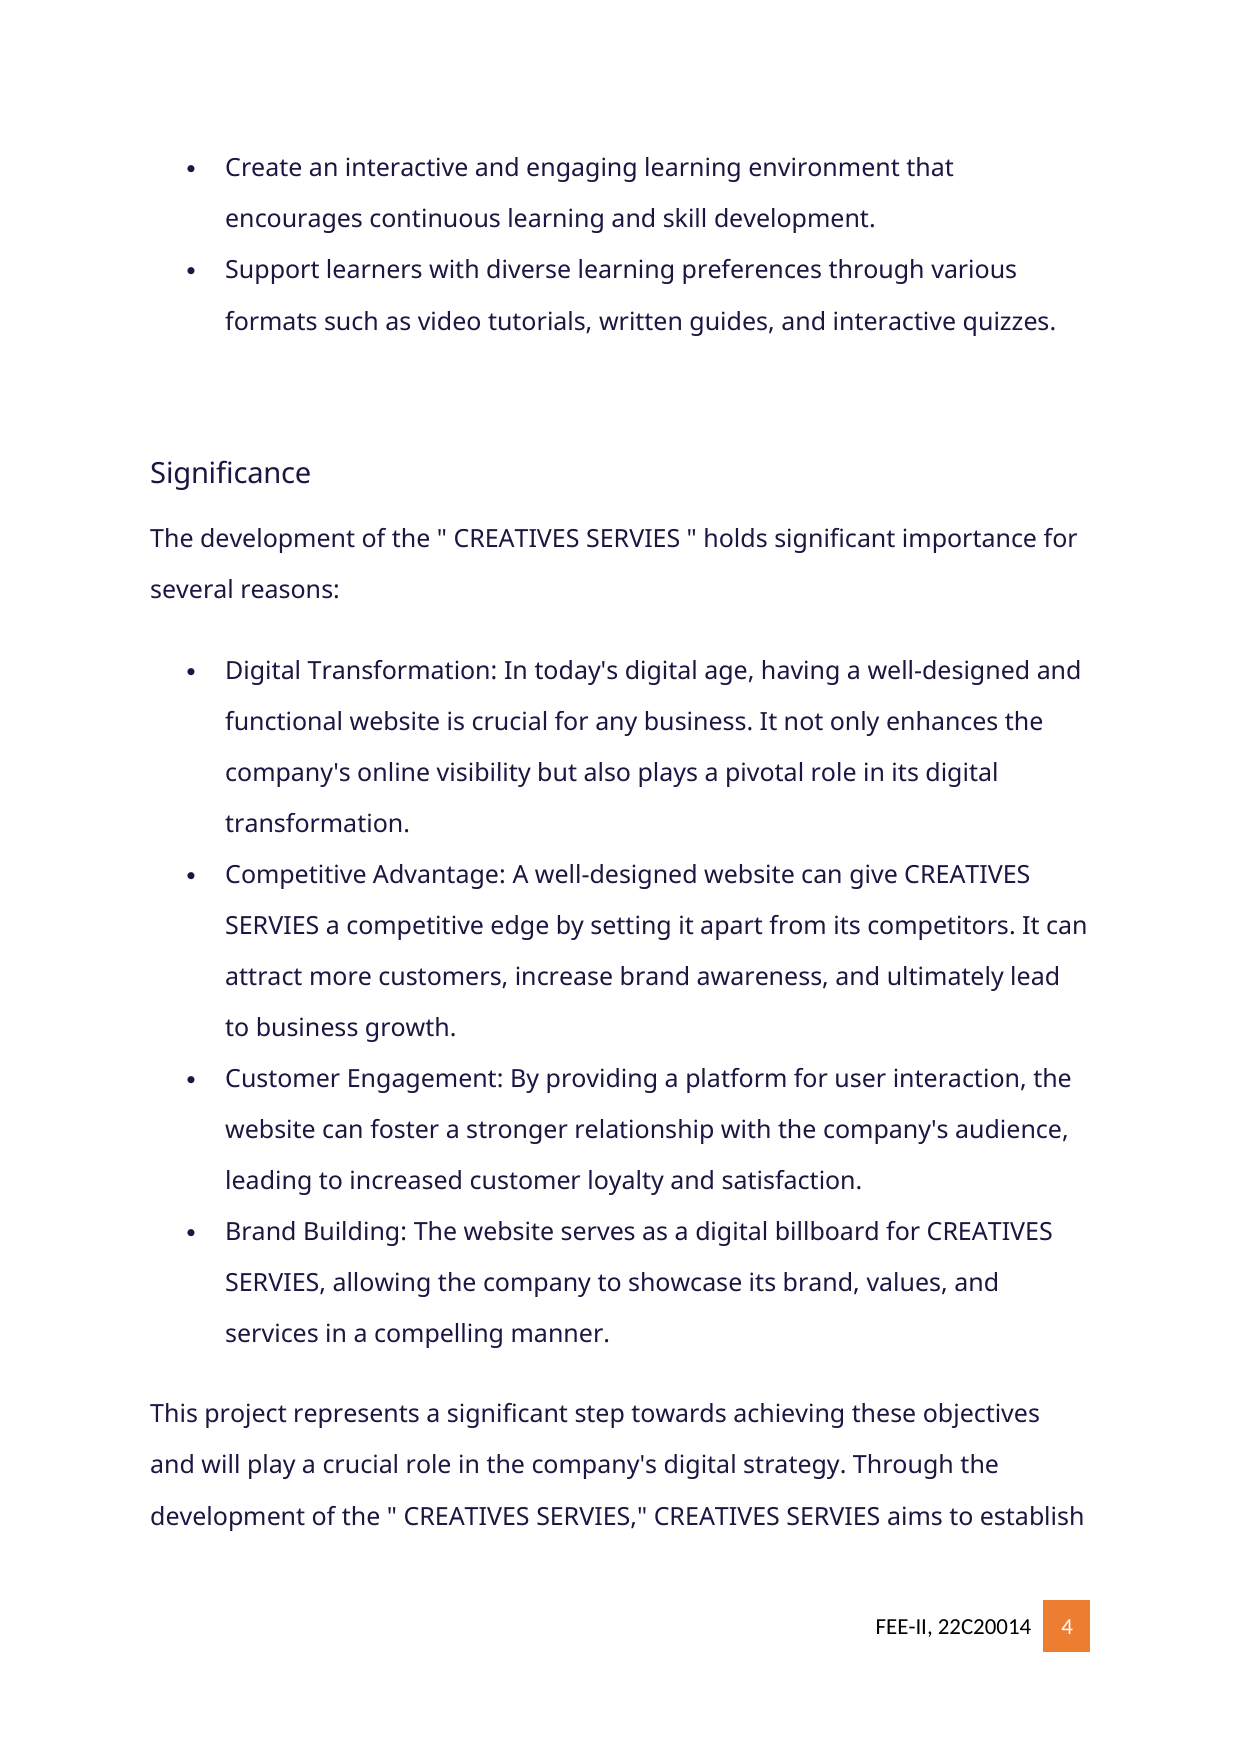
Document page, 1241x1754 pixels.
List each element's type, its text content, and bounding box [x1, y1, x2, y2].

list Support learners with diverse learning preferences through various formats such as video tutorials, written guides, and interactive quizzes. [187, 252, 1090, 337]
text The development of the " CREATIVES SERVIES " holds significant importance for several reasons: [150, 521, 1090, 606]
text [150, 1396, 1090, 1532]
list Brand Building: The website serves as a digital billboard for CREATIVES SERVIES, allowing the company to showcase its brand, values, and services in a compelling manner. [187, 1214, 1090, 1350]
list Create an interactive and engaging learning environment that encourages continuous learning and skill development. [187, 150, 1090, 235]
list Digital Transformation: In today's digital age, having a well-designed and functional website is crucial for any business. It not only enhances the company's online visibility but also plays a pivotal role in its digital transformation. [187, 652, 1090, 839]
list Customer Engagement: By providing a platform for user interaction, the website can foster a stronger relationship with the company's audience, leading to increased customer loyalty and satisfaction. [187, 1061, 1090, 1197]
text Significance [150, 452, 1090, 492]
list Competitive Advantage: A well-designed website can give CREATIVES SERVIES a competitive edge by setting it apart from its competitors. It can attract more customers, increase brand awareness, and ultimately lead to business growth. [187, 856, 1090, 1044]
